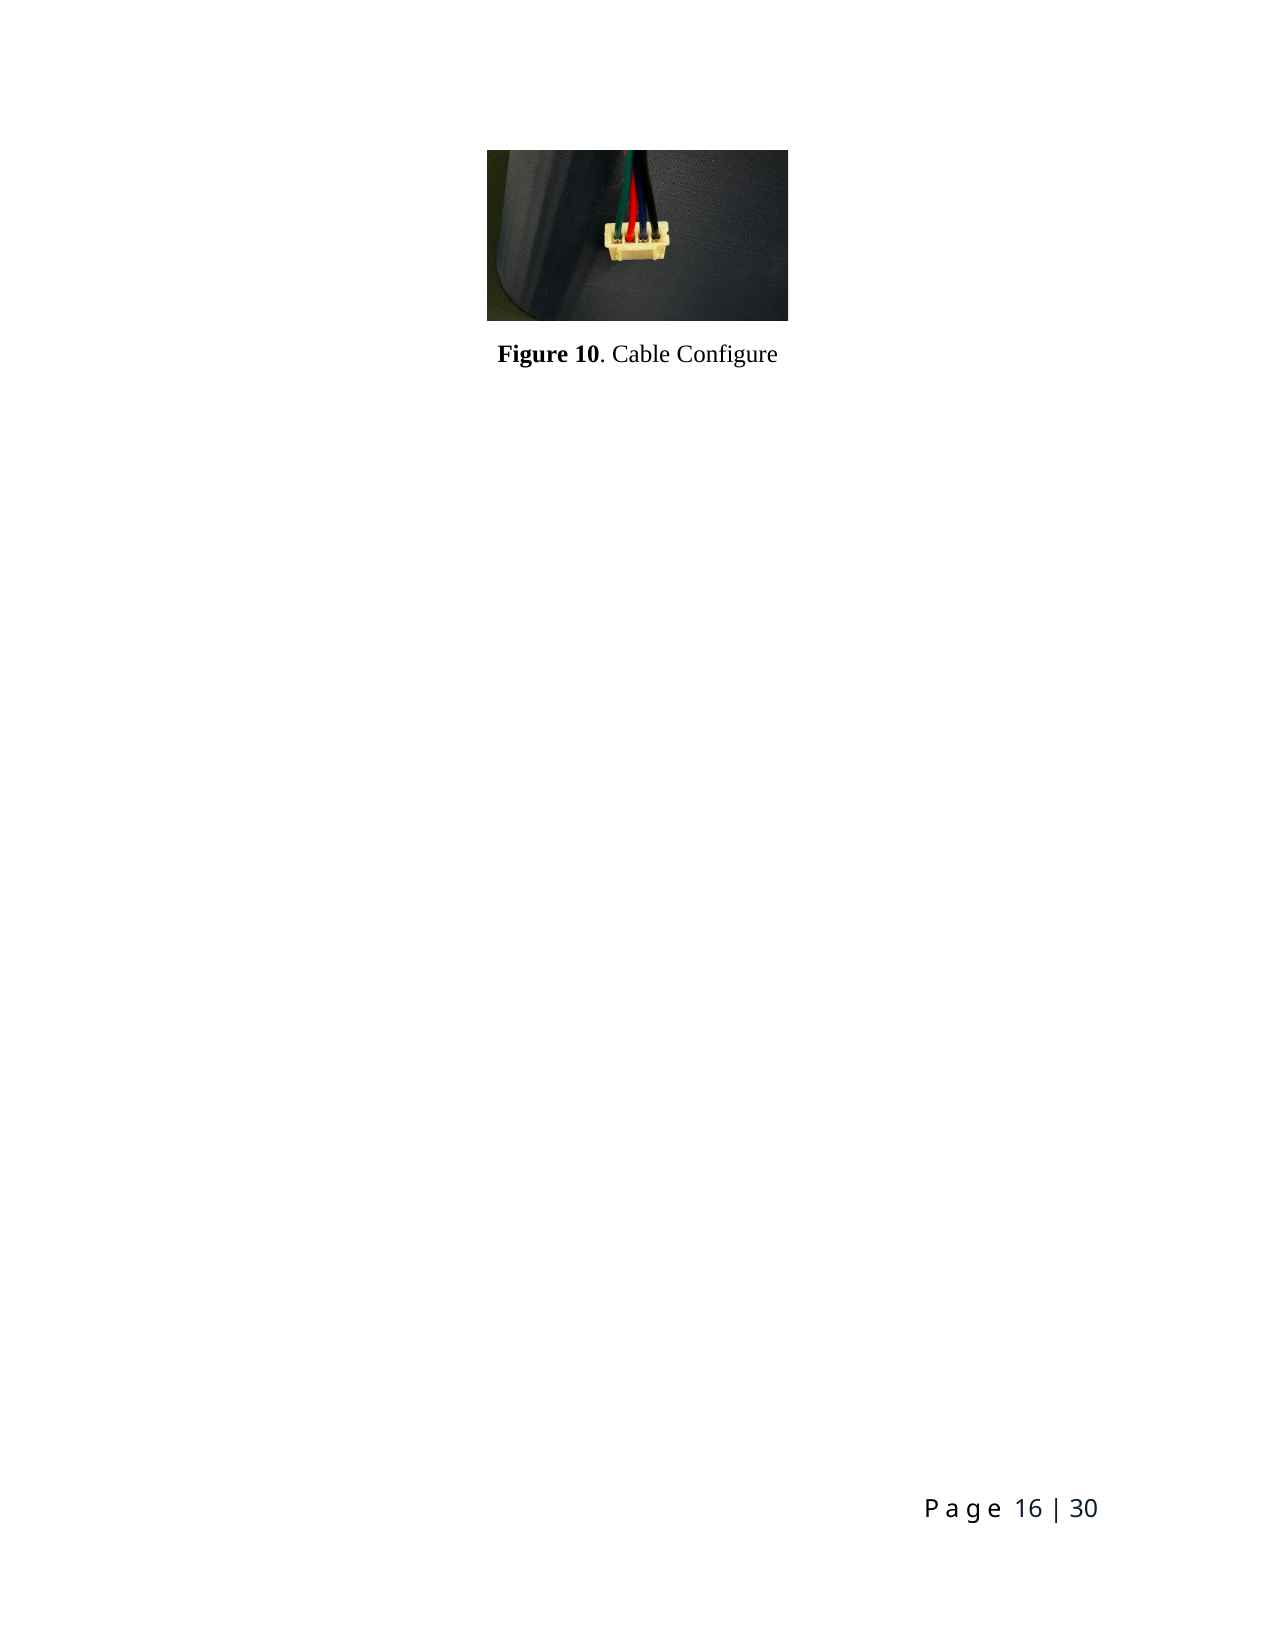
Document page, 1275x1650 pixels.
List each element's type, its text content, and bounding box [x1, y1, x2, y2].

picture [487, 150, 789, 321]
text Figure 10. Cable Configure [150, 339, 1125, 368]
